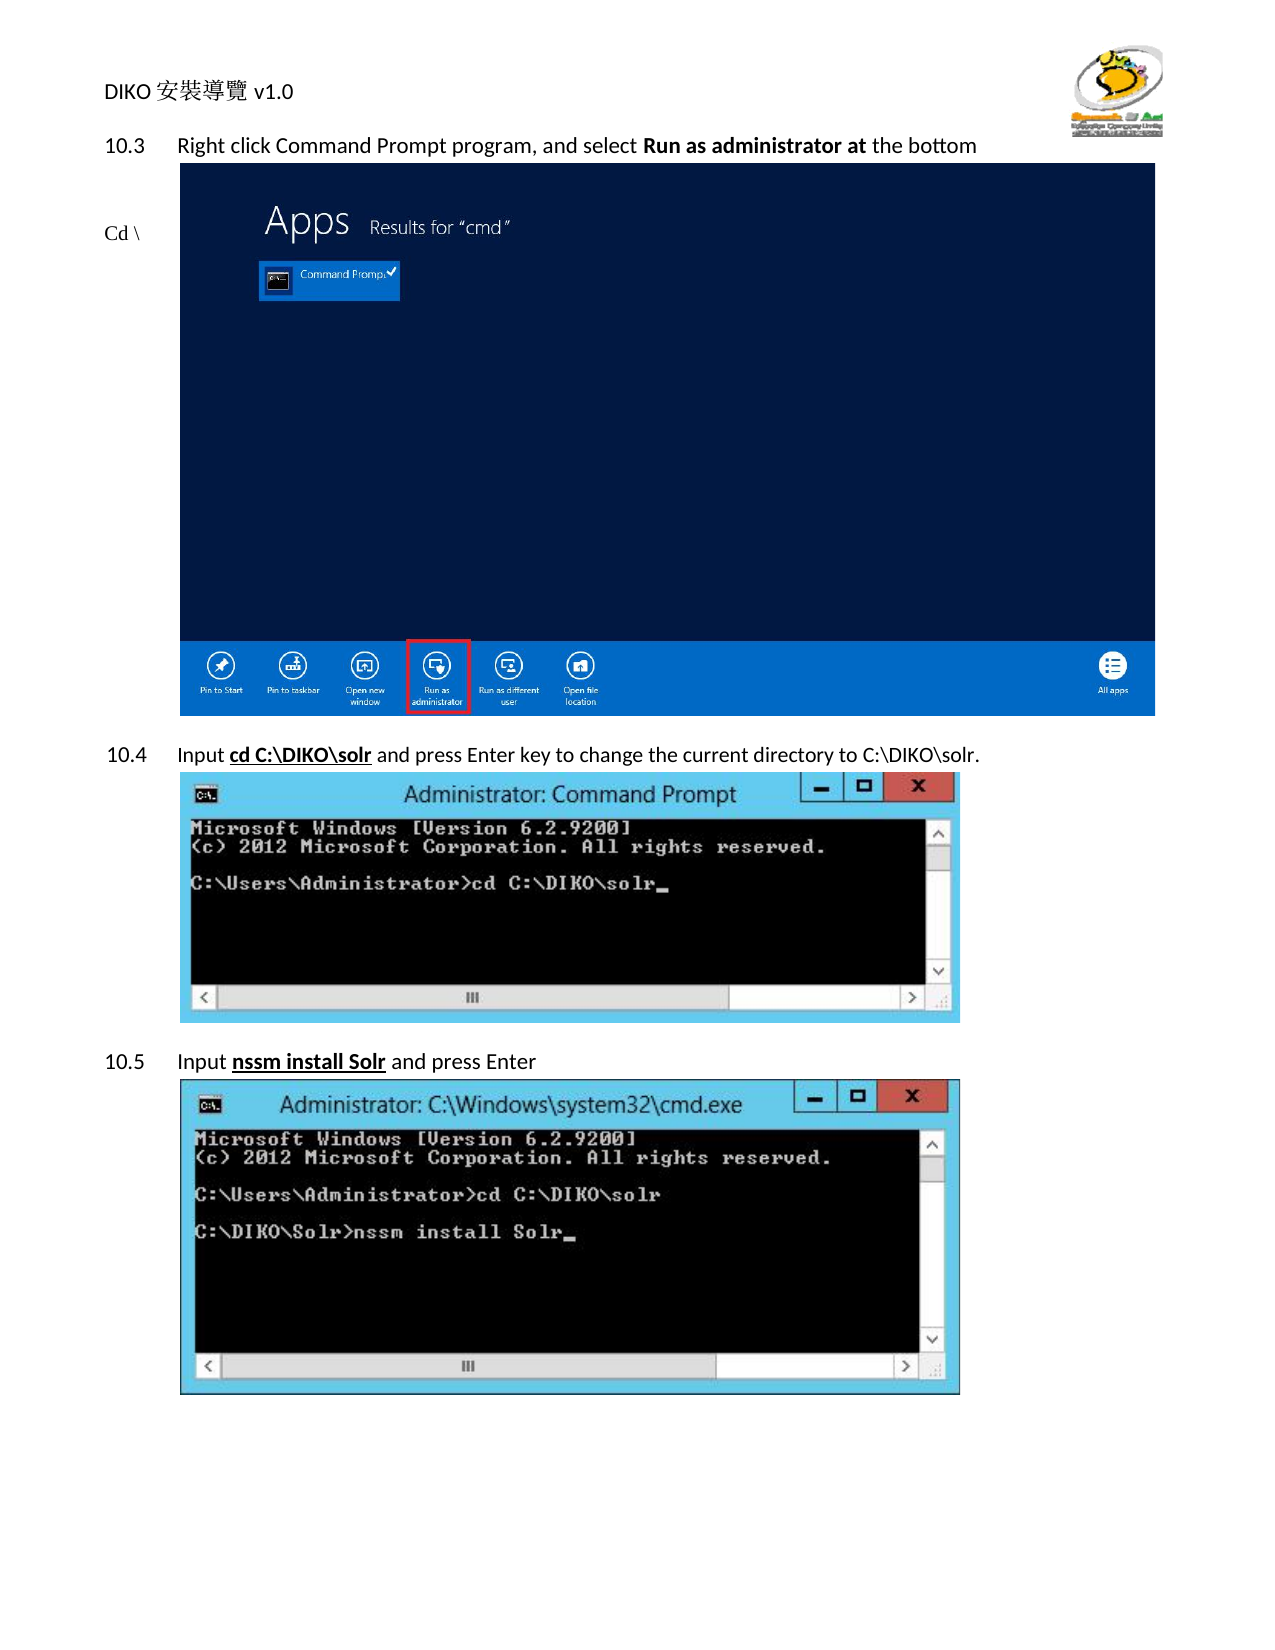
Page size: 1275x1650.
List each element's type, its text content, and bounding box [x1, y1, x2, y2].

text 10.5 Input nssm install Solr and press Enter [104, 1047, 1125, 1075]
picture [180, 163, 1156, 716]
picture [180, 772, 960, 1023]
picture [180, 1079, 960, 1395]
text Cd \ [104, 223, 1125, 244]
text 10.3 Right click Command Prompt program, and select Run as administrator at the bottom [104, 131, 1125, 159]
picture [1068, 42, 1163, 137]
text 10.4 Input cd C:\DIKO\solr and press Enter key to change the current directory to C:\DIKO\solr. [106, 740, 1125, 768]
text DIKO 安裝導覽 v1.0 [104, 73, 1125, 106]
